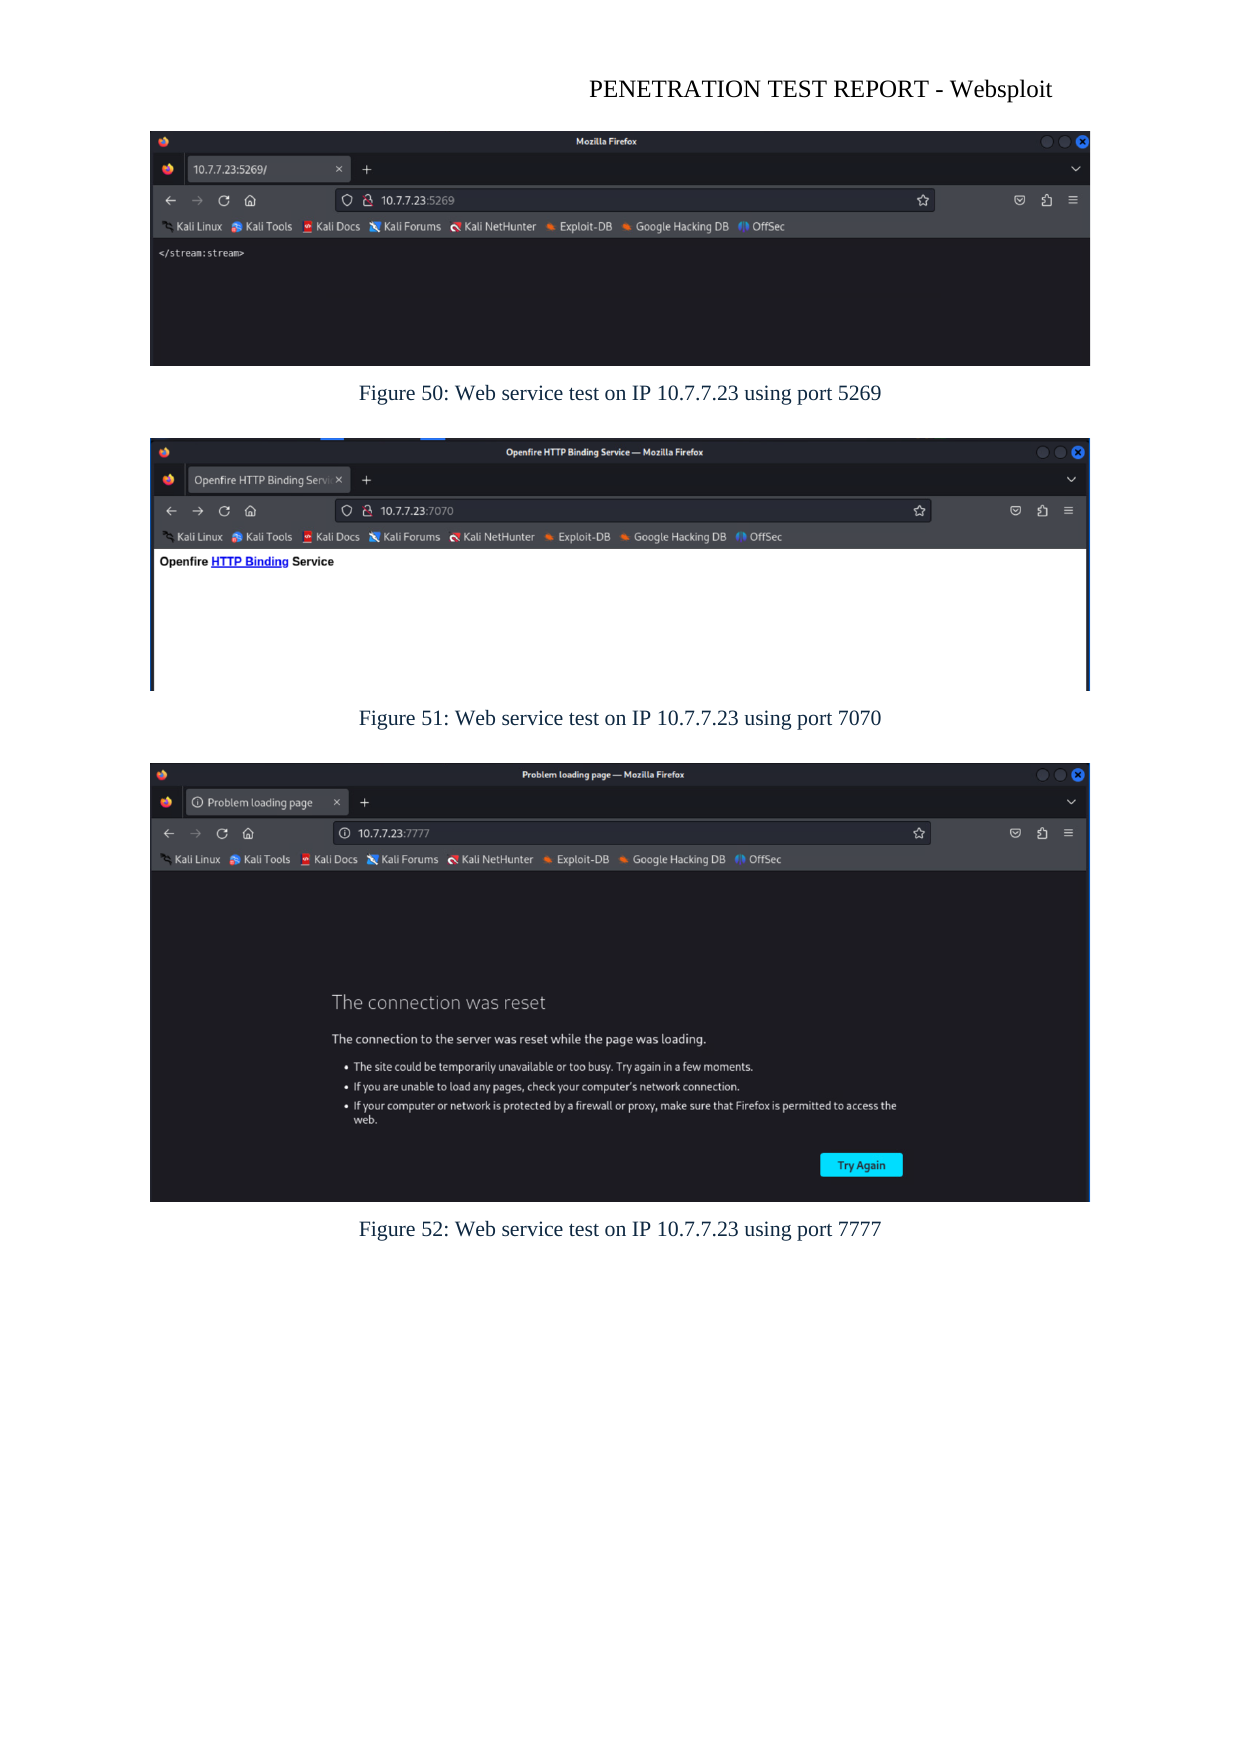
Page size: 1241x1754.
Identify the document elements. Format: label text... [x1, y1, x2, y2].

picture [150, 131, 1091, 366]
picture [150, 763, 1091, 1202]
picture [150, 438, 1091, 691]
